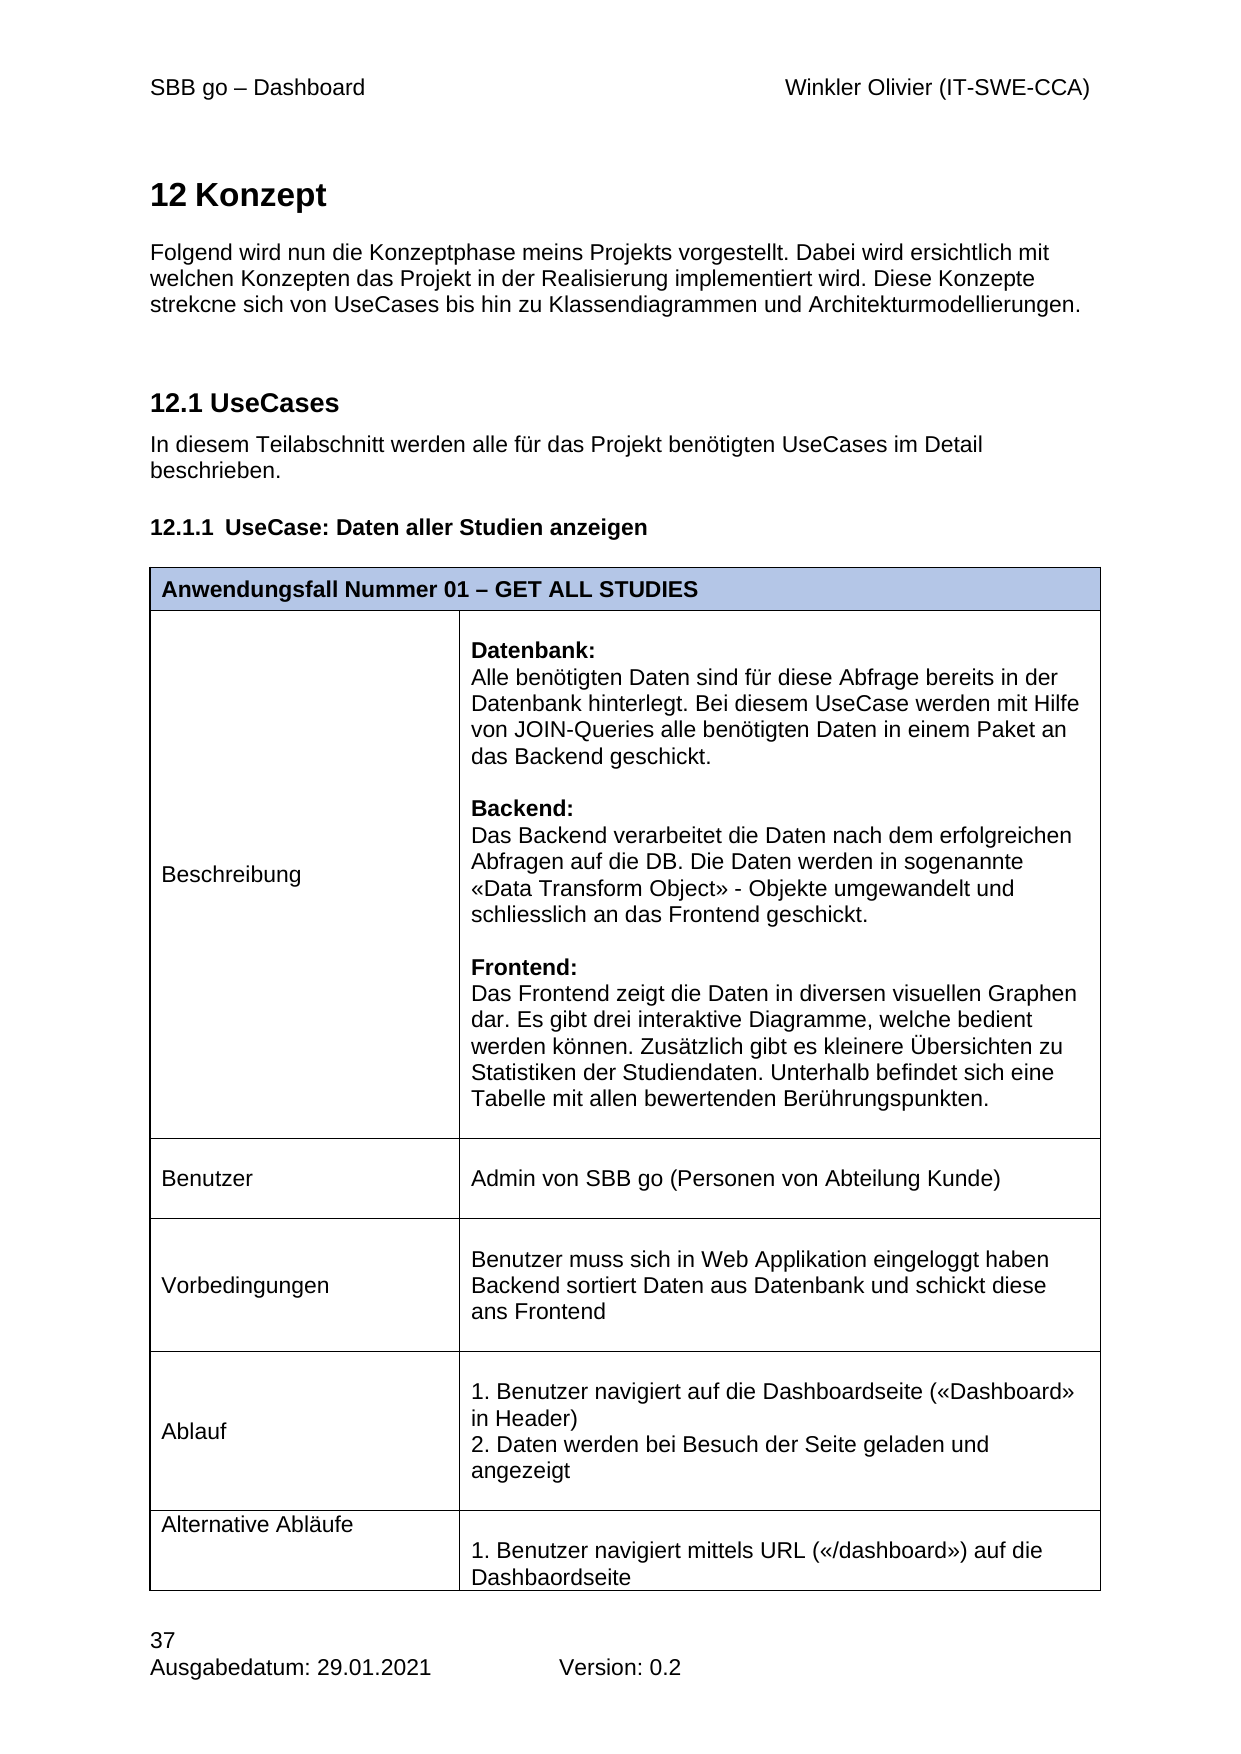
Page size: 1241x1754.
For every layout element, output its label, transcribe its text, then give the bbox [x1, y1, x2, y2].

text In diesem Teilabschnitt werden alle für das Projekt benötigten UseCases im Detail beschrieben. [150, 431, 1090, 483]
table_cell Benutzer [151, 1139, 459, 1218]
table_cell Beschreibung [151, 611, 459, 1138]
table_header Anwendungsfall Nummer 01 – GET ALL STUDIES [151, 568, 1100, 610]
table_cell Admin von SBB go (Personen von Abteilung Kunde) [460, 1139, 1100, 1218]
subtitle UseCases [150, 387, 1090, 418]
subtitle UseCase: Daten aller Studien anzeigen [150, 514, 1090, 540]
text Folgend wird nun die Konzeptphase meins Projekts vorgestellt. Dabei wird ersichtlich mit welchen Konzepten das Projekt in der Realisierung implementiert wird. Diese Konzepte strekcne sich von UseCases bis hin zu Klassendiagrammen und Architekturmodellierungen. [150, 238, 1090, 317]
subtitle Konzept [150, 175, 1090, 213]
table_cell 1. Benutzer navigiert auf die Dashboardseite («Dashboard» in Header) 2. Daten werden bei Besuch der Seite geladen und angezeigt [460, 1352, 1100, 1510]
table_cell Benutzer muss sich in Web Applikation eingeloggt haben Backend sortiert Daten aus Datenbank und schickt diese ans Frontend [460, 1219, 1100, 1351]
table_cell Datenbank: Alle benötigten Daten sind für diese Abfrage bereits in der Datenbank hinterlegt. Bei diesem UseCase werden mit Hilfe von JOIN-Queries alle benötigten Daten in einem Paket an das Backend geschickt. Backend: Das Backend verarbeitet die Daten nach dem erfolgreichen Abfragen auf die DB. Die Daten werden in sogenannte «Data Transform Object» - Objekte umgewandelt und schliesslich an das Frontend geschickt. Frontend: Das Frontend zeigt die Daten in diversen visuellen Graphen dar. Es gibt drei interaktive Diagramme, welche bedient werden können. Zusätzlich gibt es kleinere Übersichten zu Statistiken der Studiendaten. Unterhalb befindet sich eine Tabelle mit allen bewertenden Berührungspunkten. [460, 611, 1100, 1138]
table_cell Ablauf [151, 1352, 459, 1510]
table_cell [460, 1511, 1100, 1590]
table_cell Vorbedingungen [151, 1219, 459, 1351]
table_cell Alternative Abläufe [151, 1511, 459, 1590]
